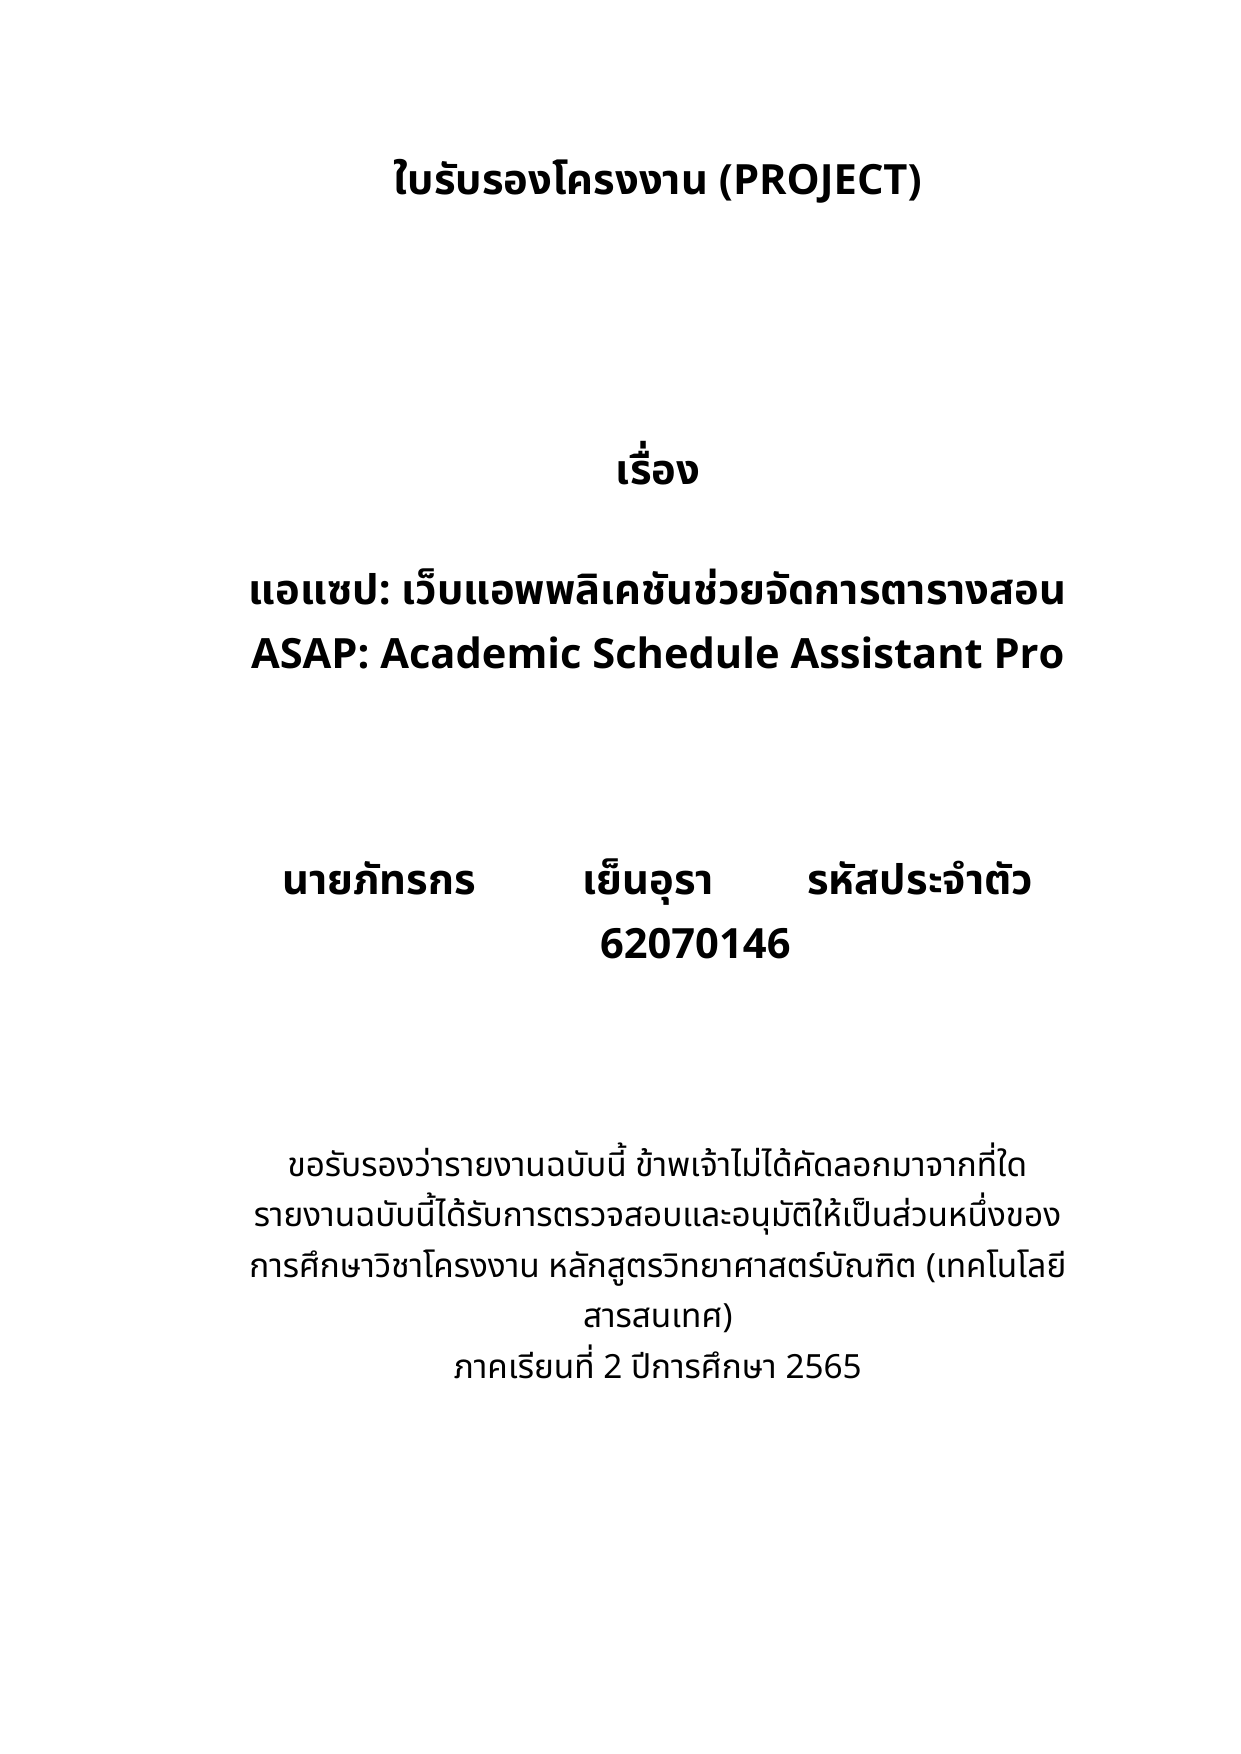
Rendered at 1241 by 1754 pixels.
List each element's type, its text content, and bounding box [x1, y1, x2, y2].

text รายงานฉบับนี้ได้รับการตรวจสอบและอนุมัติให้เป็นส่วนหนึ่งของ [225, 1191, 1090, 1241]
text นายภัทรกร เย็นอุรา รหัสประจำตัว 62070146 [225, 851, 1090, 970]
text ขอรับรองว่ารายงานฉบับนี้ ข้าพเจ้าไม่ได้คัดลอกมาจากที่ใด [225, 1141, 1090, 1191]
text เรื่อง [225, 440, 1090, 503]
text ภาคเรียนที่ 2 ปีการศึกษา 2565 [225, 1343, 1090, 1393]
text ใบรับรองโครงงาน (PROJECT) [225, 150, 1090, 213]
text ASAP: Academic Schedule Assistant Pro [225, 623, 1090, 680]
text แอแซป: เว็บแอพพลิเคชันช่วยจัดการตารางสอน [225, 560, 1090, 623]
text การศึกษาวิชาโครงงาน หลักสูตรวิทยาศาสตร์บัณฑิต (เทคโนโลยีสารสนเทศ) [225, 1241, 1090, 1343]
